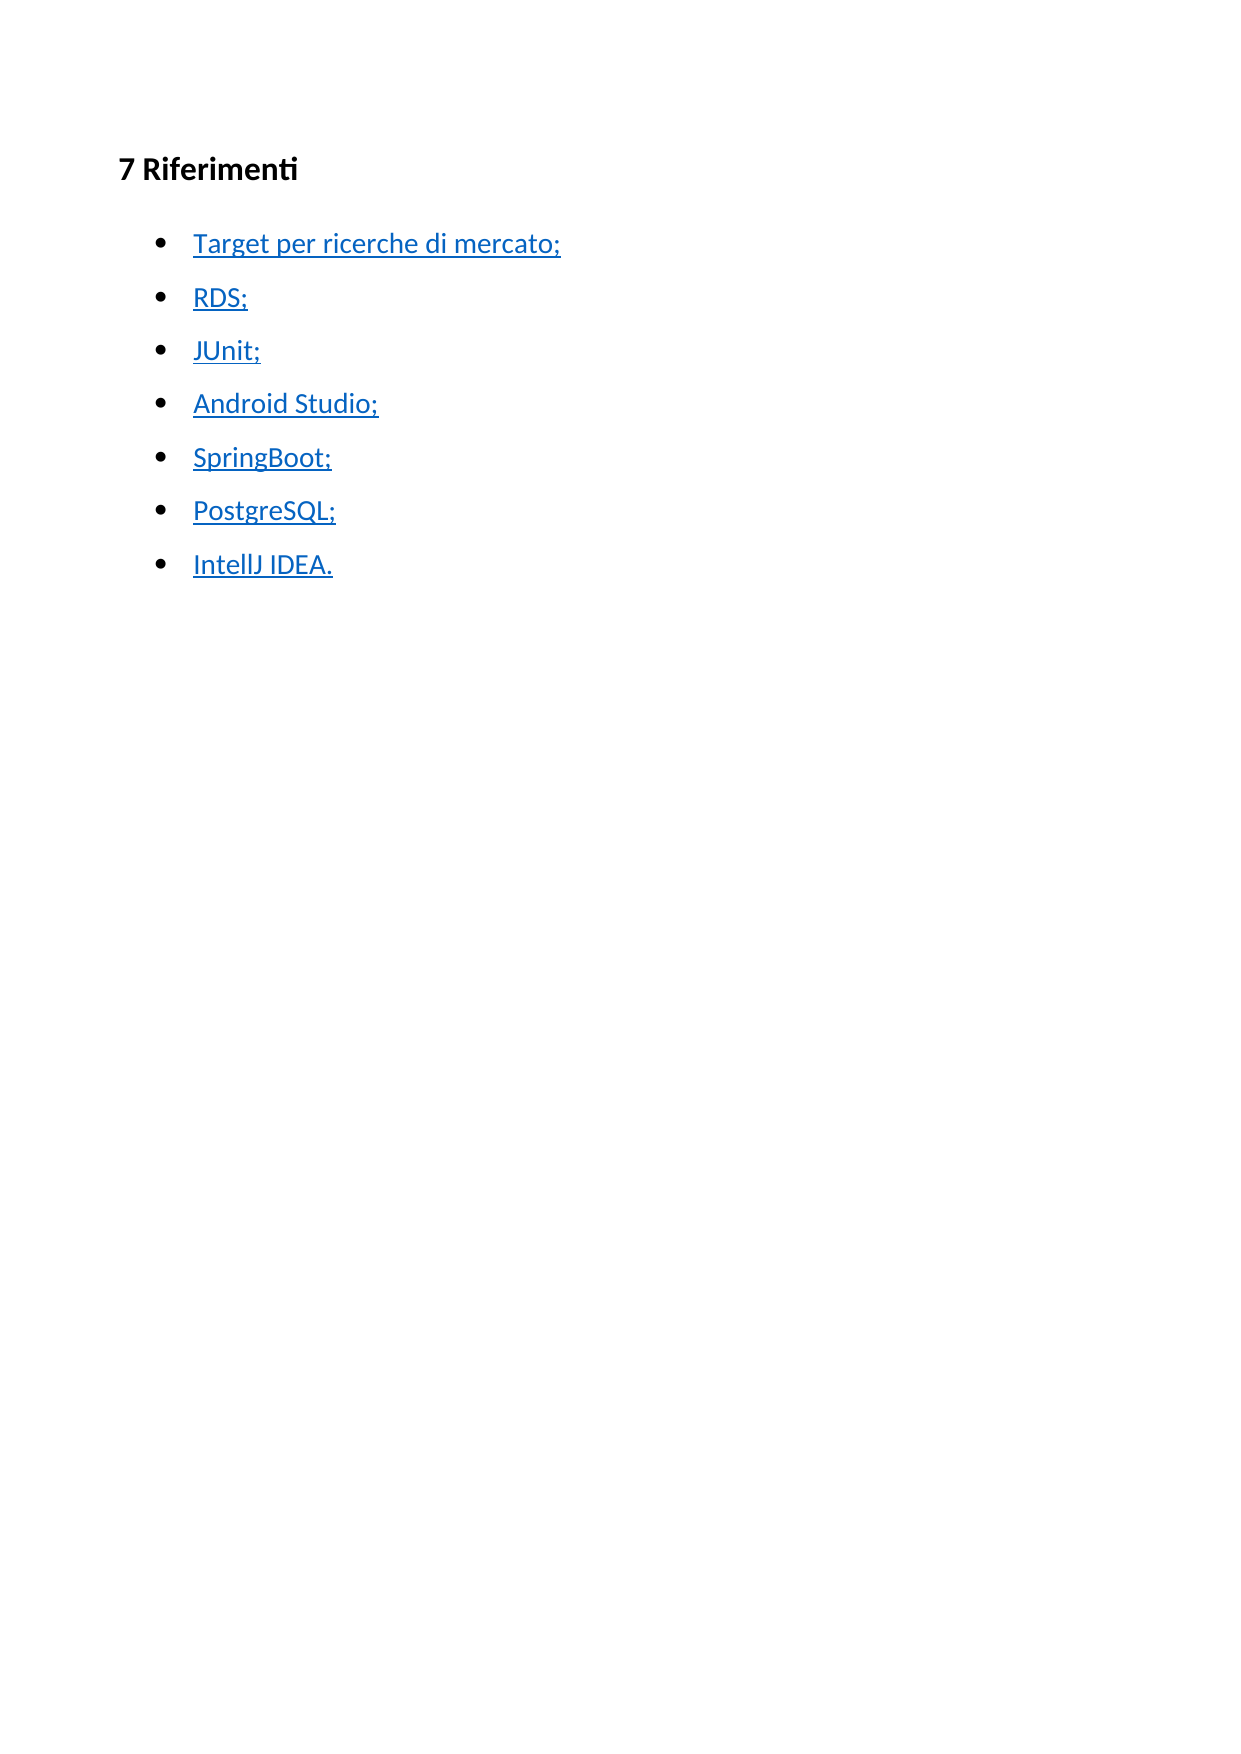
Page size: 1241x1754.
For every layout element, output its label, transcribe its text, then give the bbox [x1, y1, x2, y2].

text 7 Riferimenti [118, 148, 1122, 188]
list IntellJ IDEA. [156, 546, 1122, 582]
list PostgreSQL; [156, 492, 1122, 528]
list SpringBoot; [156, 439, 1122, 475]
list RDS; [156, 279, 1122, 314]
list Target per ricerche di mercato; [156, 225, 1122, 261]
list JUnit; [156, 332, 1122, 368]
list Android Studio; [156, 386, 1122, 421]
